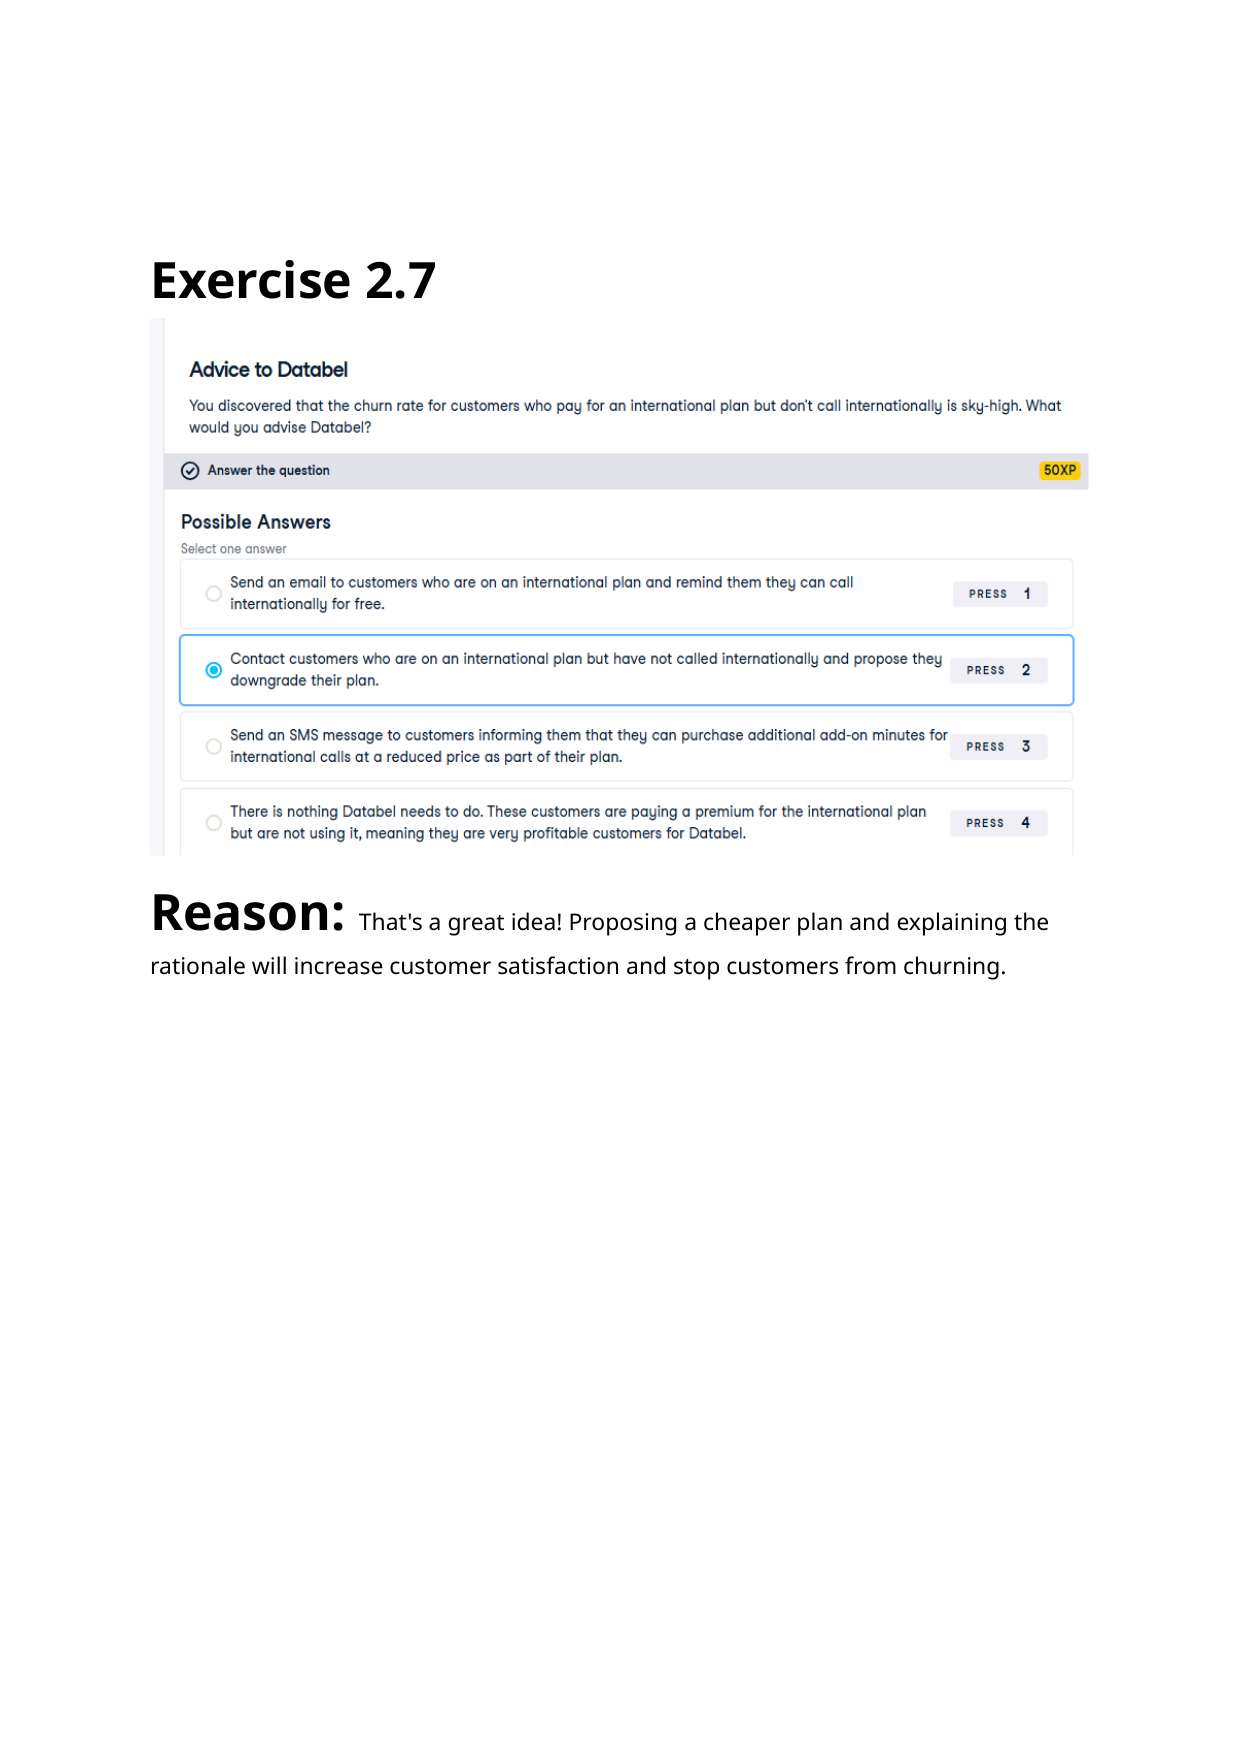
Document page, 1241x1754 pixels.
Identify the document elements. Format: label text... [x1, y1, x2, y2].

picture [150, 318, 1089, 856]
text Reason: That's a great idea! Proposing a cheaper plan and explaining the rationale will increase customer satisfaction and stop customers from churning. [150, 877, 1090, 981]
